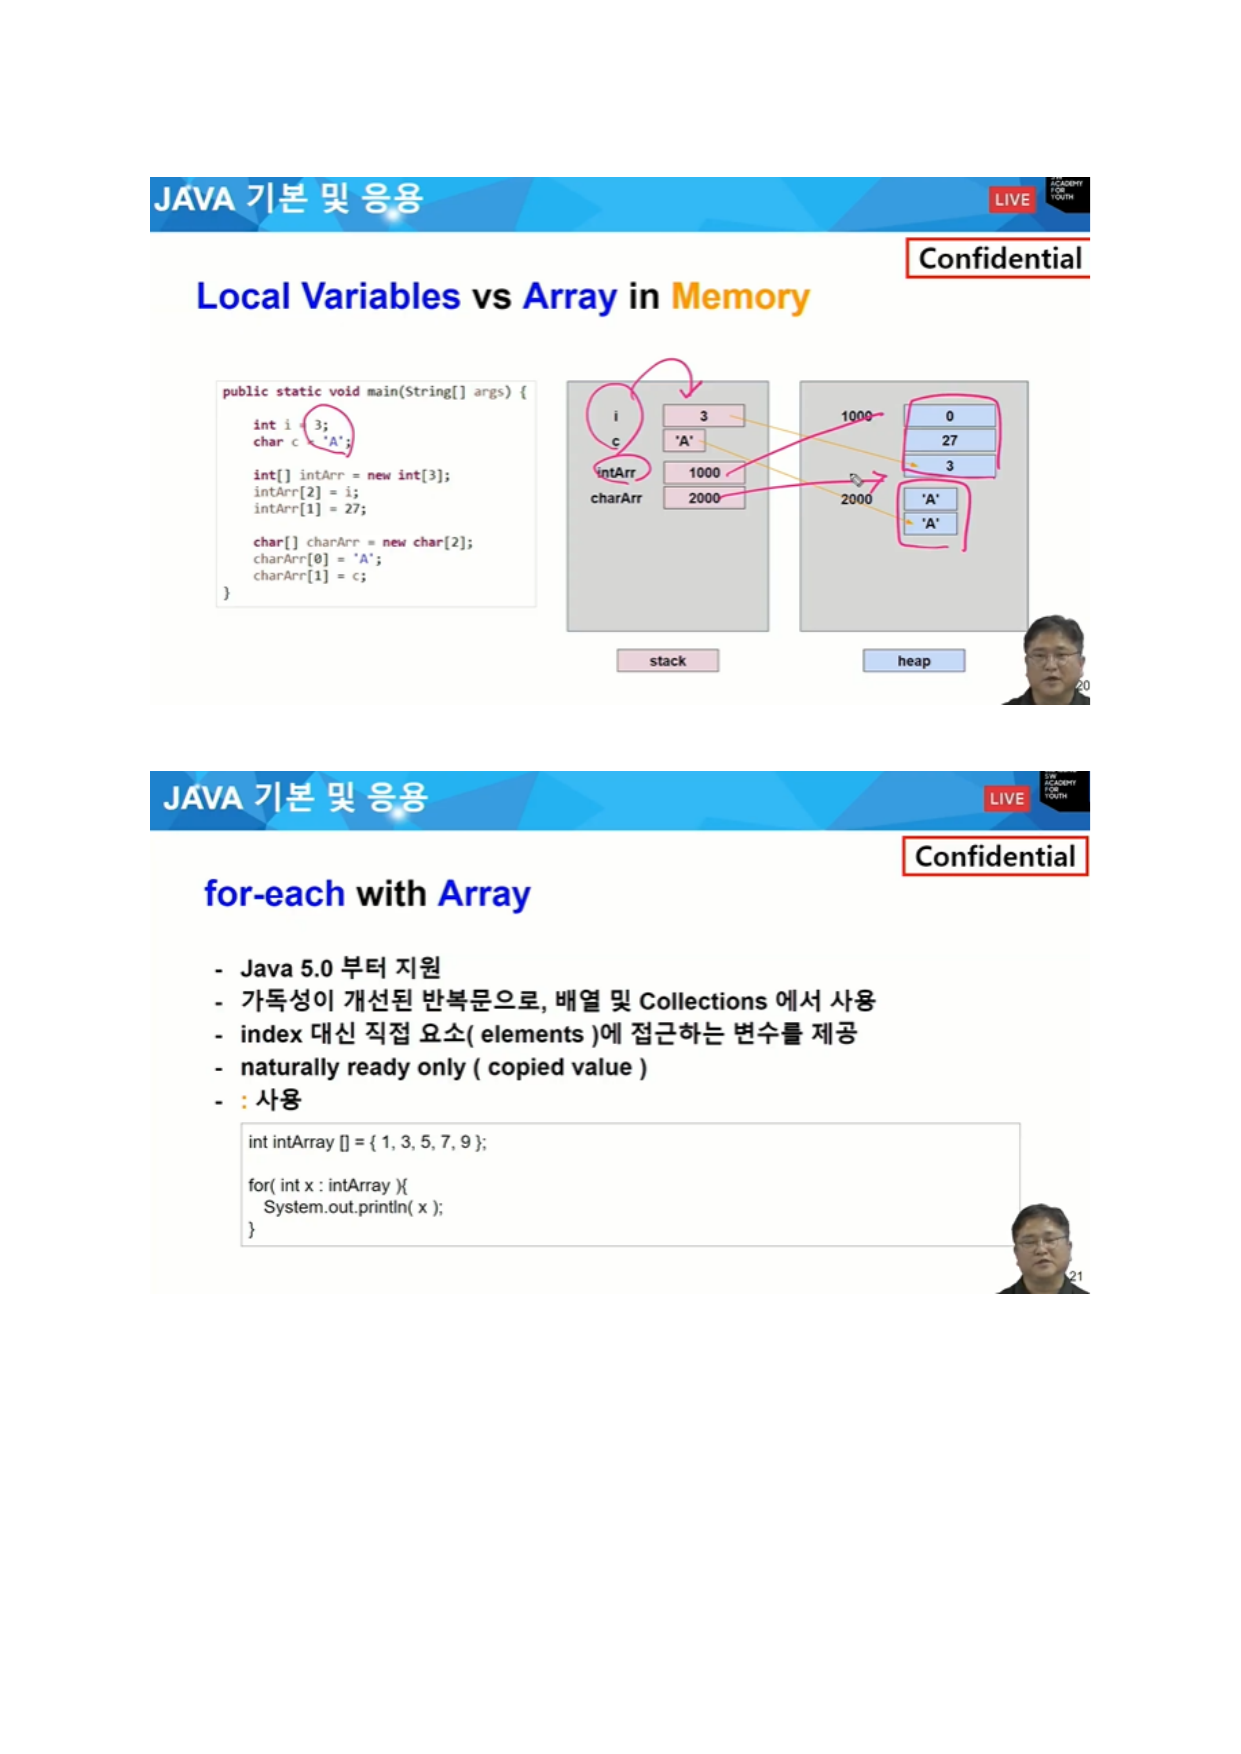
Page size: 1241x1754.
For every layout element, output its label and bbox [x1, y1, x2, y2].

picture [150, 771, 1091, 1294]
picture [150, 177, 1091, 705]
